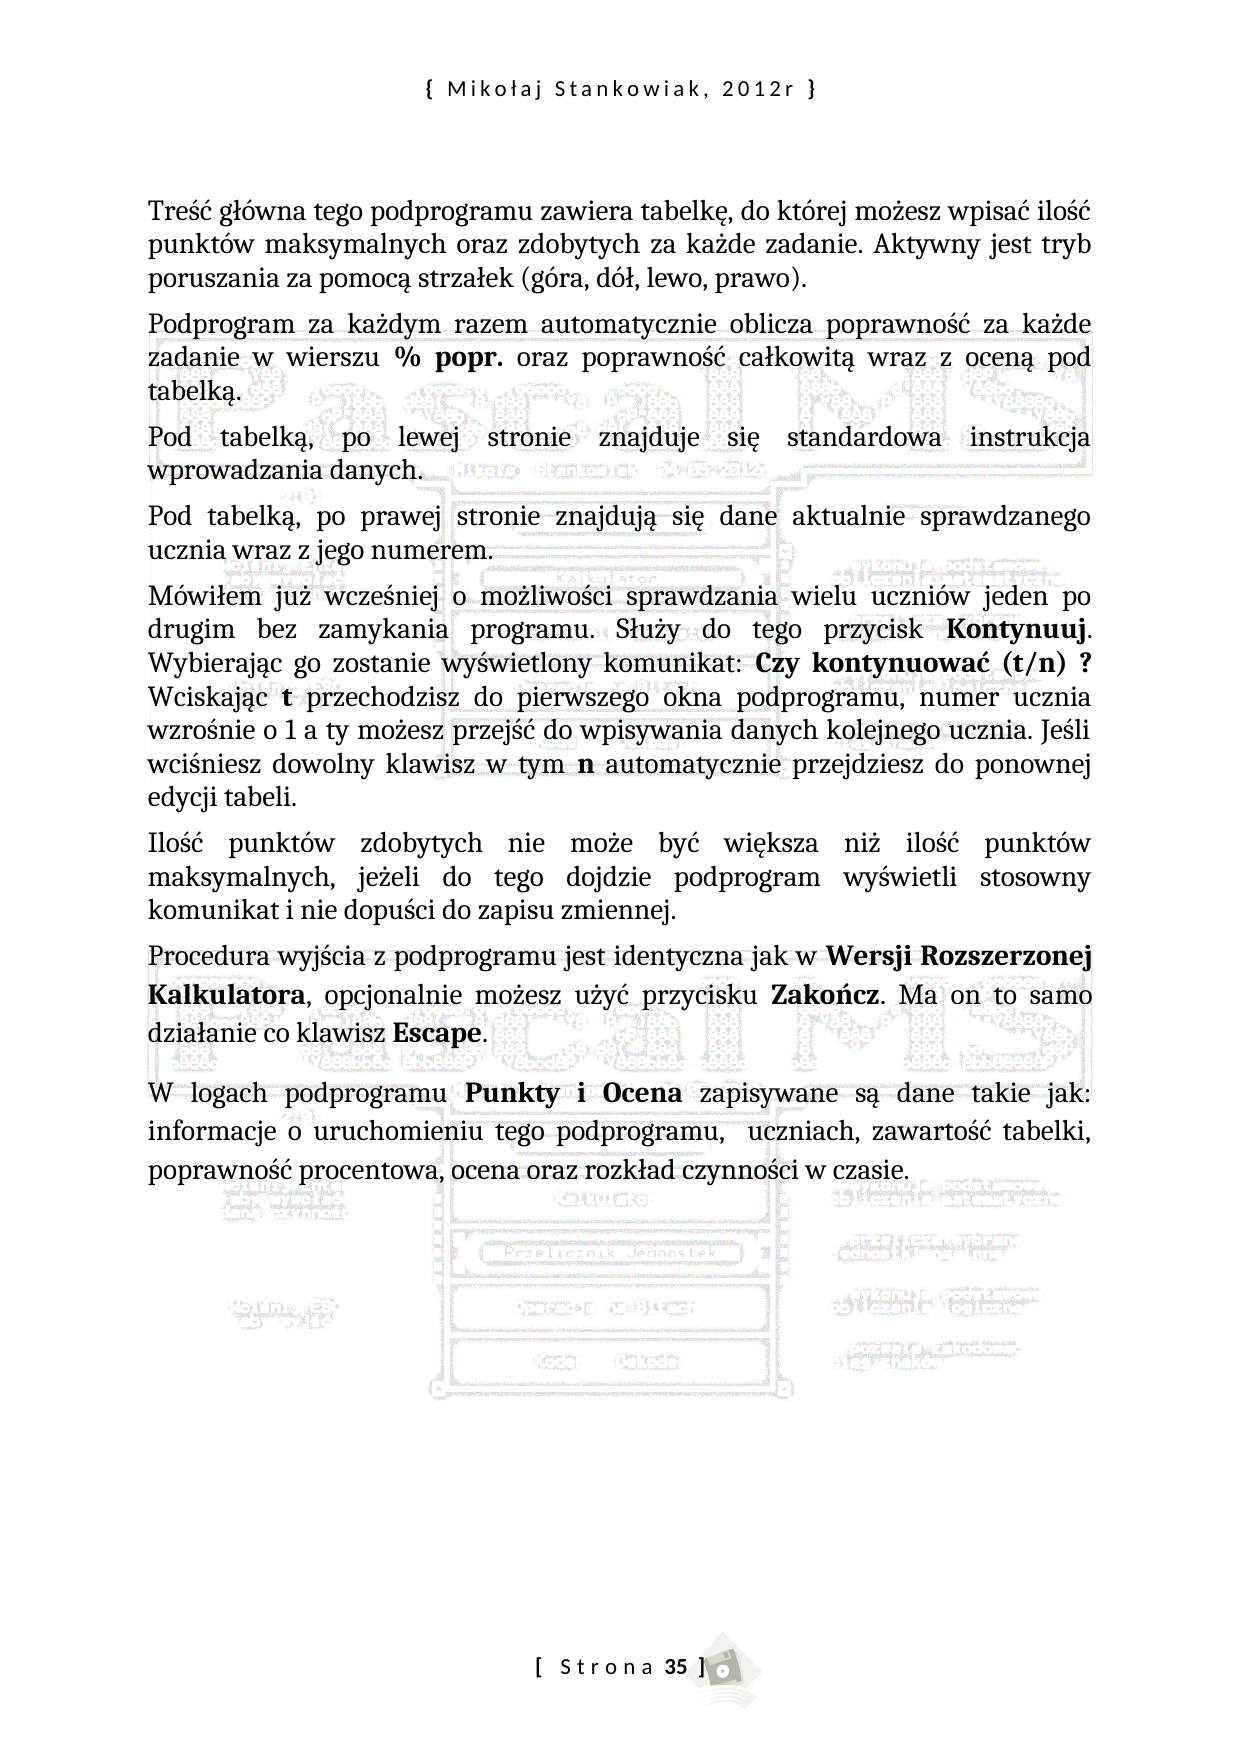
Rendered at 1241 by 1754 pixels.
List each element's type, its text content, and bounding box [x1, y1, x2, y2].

text Mówiłem już wcześniej o możliwości sprawdzania wielu uczniów jeden po drugim bez zamykania programu. Służy do tego przycisk Kontynuuj. Wybierając go zostanie wyświetlony komunikat: Czy kontynuować (t/n) ? Wciskając t przechodzisz do pierwszego okna podprogramu, numer ucznia wzrośnie o 1 a ty możesz przejść do wpisywania danych kolejnego ucznia. Jeśli wciśniesz dowolny klawisz w tym n automatycznie przejdziesz do ponownej edycji tabeli. [148, 579, 1093, 814]
text W logach podprogramu Punkty i Ocena zapisywane są dane takie jak: informacje o uruchomieniu tego podprogramu, uczniach, zawartość tabelki, poprawność procentowa, ocena oraz rozkład czynności w czasie. [148, 1076, 1093, 1187]
text Pod tabelką, po prawej stronie znajdują się dane aktualnie sprawdzanego ucznia wraz z jego numerem. [148, 499, 1093, 567]
text Procedura wyjścia z podprogramu jest identyczna jak w Wersji Rozszerzonej Kalkulatora, opcjonalnie możesz użyć przycisku Zakończ. Ma on to samo działanie co klawisz Escape. [148, 939, 1093, 1050]
text Treść główna tego podprogramu zawiera tabelkę, do której możesz wpisać ilość punktów maksymalnych oraz zdobytych za każde zadanie. Aktywny jest tryb poruszania za pomocą strzałek (góra, dół, lewo, prawo). [148, 194, 1093, 294]
text Pod tabelką, po lewej stronie znajduje się standardowa instrukcja wprowadzania danych. [148, 420, 1093, 487]
text Ilość punktów zdobytych nie może być większa niż ilość punktów maksymalnych, jeżeli do tego dojdzie podprogram wyświetli stosowny komunikat i nie dopuści do zapisu zmiennej. [148, 826, 1093, 927]
text Podprogram za każdym razem automatycznie oblicza poprawność za każde zadanie w wierszu % popr. oraz poprawność całkowitą wraz z oceną pod tabelką. [148, 307, 1093, 407]
